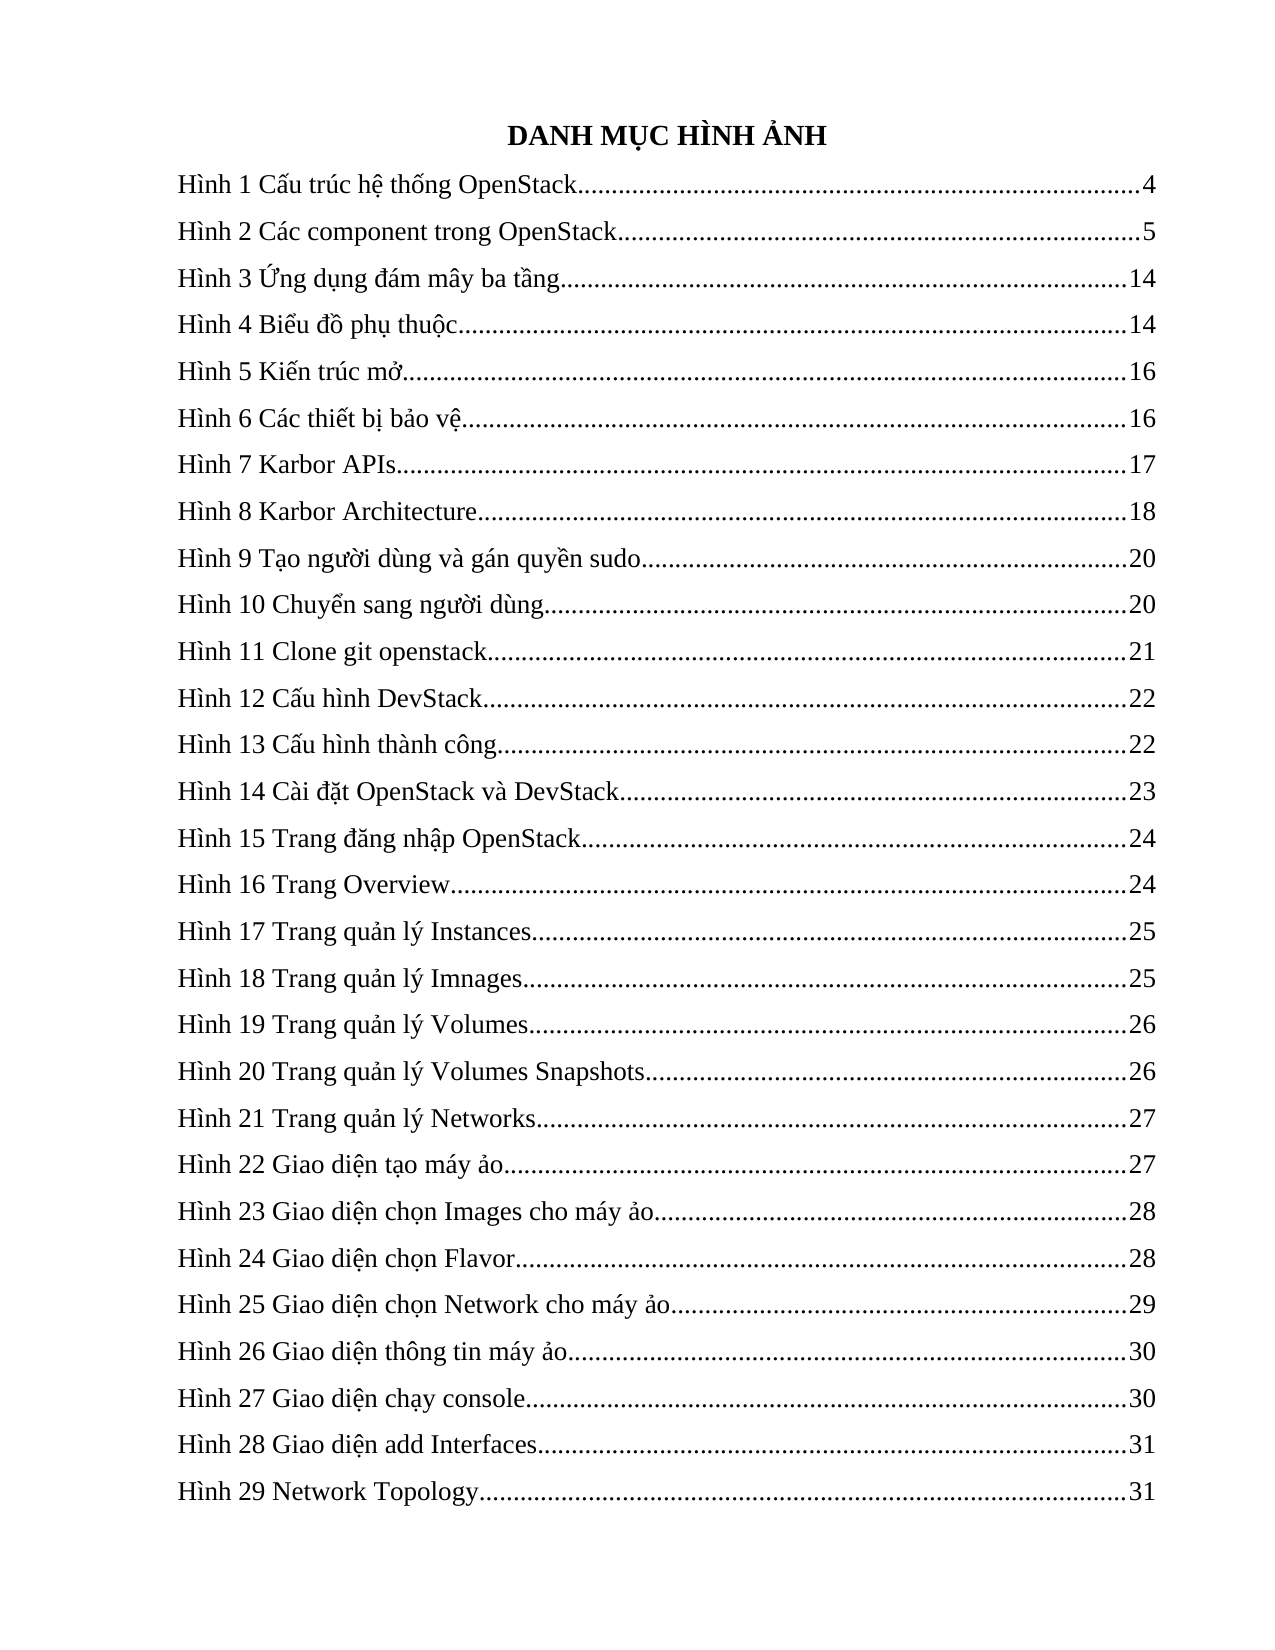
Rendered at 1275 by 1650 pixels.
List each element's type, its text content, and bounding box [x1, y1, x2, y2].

text Hình 9 Tạo người dùng và gán quyền sudo 20 [177, 542, 1157, 573]
text Hình 12 Cấu hình DevStack 22 [177, 682, 1157, 713]
text Hình 26 Giao diện thông tin máy ảo 30 [177, 1335, 1157, 1366]
text Hình 8 Karbor Architecture 18 [177, 495, 1157, 526]
text Hình 20 Trang quản lý Volumes Snapshots 26 [177, 1055, 1157, 1086]
text Hình 25 Giao diện chọn Network cho máy ảo 29 [177, 1288, 1157, 1319]
text Hình 2 Các component trong OpenStack 5 [177, 215, 1157, 246]
text Hình 10 Chuyển sang người dùng 20 [177, 588, 1157, 619]
text Hình 18 Trang quản lý Imnages 25 [177, 962, 1157, 993]
text Hình 24 Giao diện chọn Flavor 28 [177, 1242, 1157, 1273]
text Hình 3 Ứng dụng đám mây ba tầng 14 [177, 262, 1157, 293]
text Hình 17 Trang quản lý Instances 25 [177, 915, 1157, 946]
text Hình 11 Clone git openstack 21 [177, 635, 1157, 666]
text Hình 15 Trang đăng nhập OpenStack 24 [177, 822, 1157, 853]
text Hình 29 Network Topology 31 [177, 1475, 1157, 1506]
text Hình 19 Trang quản lý Volumes 26 [177, 1008, 1157, 1039]
text DANH MỤC HÌNH ẢNH [177, 118, 1157, 152]
text Hình 27 Giao diện chạy console 30 [177, 1382, 1157, 1413]
text Hình 4 Biểu đồ phụ thuộc 14 [177, 308, 1157, 339]
text Hình 23 Giao diện chọn Images cho máy ảo 28 [177, 1195, 1157, 1226]
text Hình 16 Trang Overview 24 [177, 868, 1157, 899]
text Hình 6 Các thiết bị bảo vệ 16 [177, 402, 1157, 433]
text Hình 5 Kiến trúc mở 16 [177, 355, 1157, 386]
text Hình 28 Giao diện add Interfaces 31 [177, 1428, 1157, 1459]
text Hình 7 Karbor APIs 17 [177, 448, 1157, 479]
text Hình 21 Trang quản lý Networks 27 [177, 1102, 1157, 1133]
text Hình 1 Cấu trúc hệ thống OpenStack 4 [177, 168, 1157, 199]
text Hình 22 Giao diện tạo máy ảo 27 [177, 1148, 1157, 1179]
text Hình 14 Cài đặt OpenStack và DevStack 23 [177, 775, 1157, 806]
text Hình 13 Cấu hình thành công 22 [177, 728, 1157, 759]
